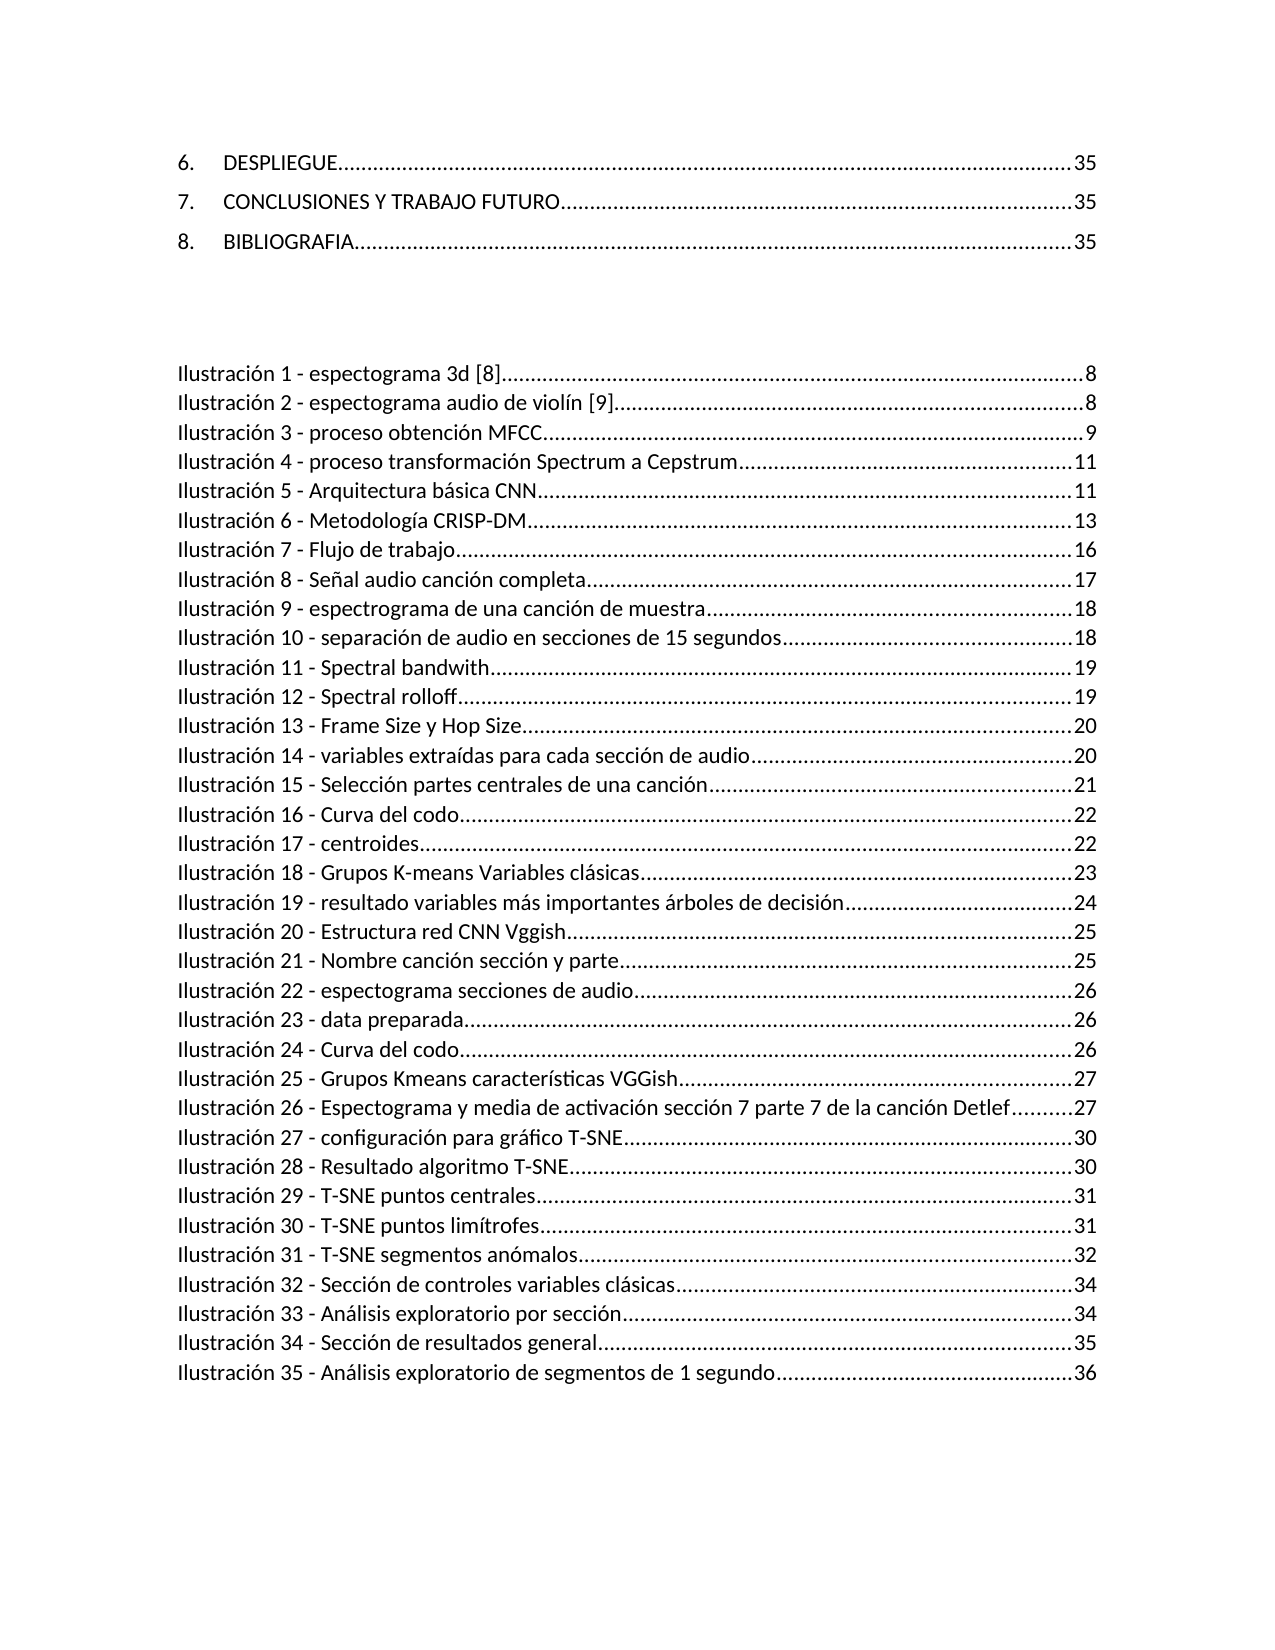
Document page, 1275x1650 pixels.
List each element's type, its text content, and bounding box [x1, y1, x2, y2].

text Ilustración 28 - Resultado algoritmo T-SNE 30 [177, 1152, 1098, 1180]
text Ilustración 13 - Frame Size y Hop Size 20 [177, 712, 1098, 739]
text Ilustración 2 - espectograma audio de violín [9] 8 [177, 388, 1098, 416]
text Ilustración 5 - Arquitectura básica CNN 11 [177, 477, 1098, 504]
text Ilustración 19 - resultado variables más importantes árboles de decisión 24 [177, 888, 1098, 916]
text Ilustración 25 - Grupos Kmeans características VGGish 27 [177, 1064, 1098, 1092]
text Ilustración 18 - Grupos K-means Variables clásicas 23 [177, 858, 1098, 886]
text Ilustración 3 - proceso obtención MFCC 9 [177, 418, 1098, 446]
text Ilustración 20 - Estructura red CNN Vggish 25 [177, 917, 1098, 945]
text Ilustración 26 - Espectograma y media de activación sección 7 parte 7 de la canción Detlef 27 [177, 1093, 1098, 1121]
text Ilustración 21 - Nombre canción sección y parte 25 [177, 947, 1098, 974]
text Ilustración 22 - espectograma secciones de audio 26 [177, 976, 1098, 1004]
text Ilustración 34 - Sección de resultados general 35 [177, 1328, 1098, 1356]
text Ilustración 8 - Señal audio canción completa 17 [177, 565, 1098, 593]
text Ilustración 1 - espectograma 3d [8] 8 [177, 359, 1098, 387]
text Ilustración 4 - proceso transformación Spectrum a Cepstrum 11 [177, 447, 1098, 475]
text Ilustración 23 - data preparada 26 [177, 1005, 1098, 1033]
text Ilustración 30 - T-SNE puntos limítrofes 31 [177, 1211, 1098, 1239]
text Ilustración 15 - Selección partes centrales de una canción 21 [177, 770, 1098, 798]
text Ilustración 24 - Curva del codo 26 [177, 1035, 1098, 1063]
text Ilustración 16 - Curva del codo 22 [177, 800, 1098, 828]
text Ilustración 31 - T-SNE segmentos anómalos 32 [177, 1240, 1098, 1268]
text Ilustración 33 - Análisis exploratorio por sección 34 [177, 1299, 1098, 1327]
text Ilustración 27 - configuración para gráfico T-SNE 30 [177, 1123, 1098, 1151]
text Ilustración 9 - espectrograma de una canción de muestra 18 [177, 594, 1098, 622]
text Ilustración 10 - separación de audio en secciones de 15 segundos 18 [177, 623, 1098, 651]
text Ilustración 7 - Flujo de trabajo 16 [177, 535, 1098, 563]
text Ilustración 32 - Sección de controles variables clásicas 34 [177, 1270, 1098, 1298]
text Ilustración 6 - Metodología CRISP-DM 13 [177, 506, 1098, 534]
text Ilustración 11 - Spectral bandwith 19 [177, 653, 1098, 681]
text Ilustración 12 - Spectral rolloff 19 [177, 682, 1098, 710]
text Ilustración 14 - variables extraídas para cada sección de audio 20 [177, 741, 1098, 769]
text Ilustración 35 - Análisis exploratorio de segmentos de 1 segundo 36 [177, 1358, 1098, 1386]
text Ilustración 29 - T-SNE puntos centrales 31 [177, 1182, 1098, 1209]
text Ilustración 17 - centroides 22 [177, 829, 1098, 857]
